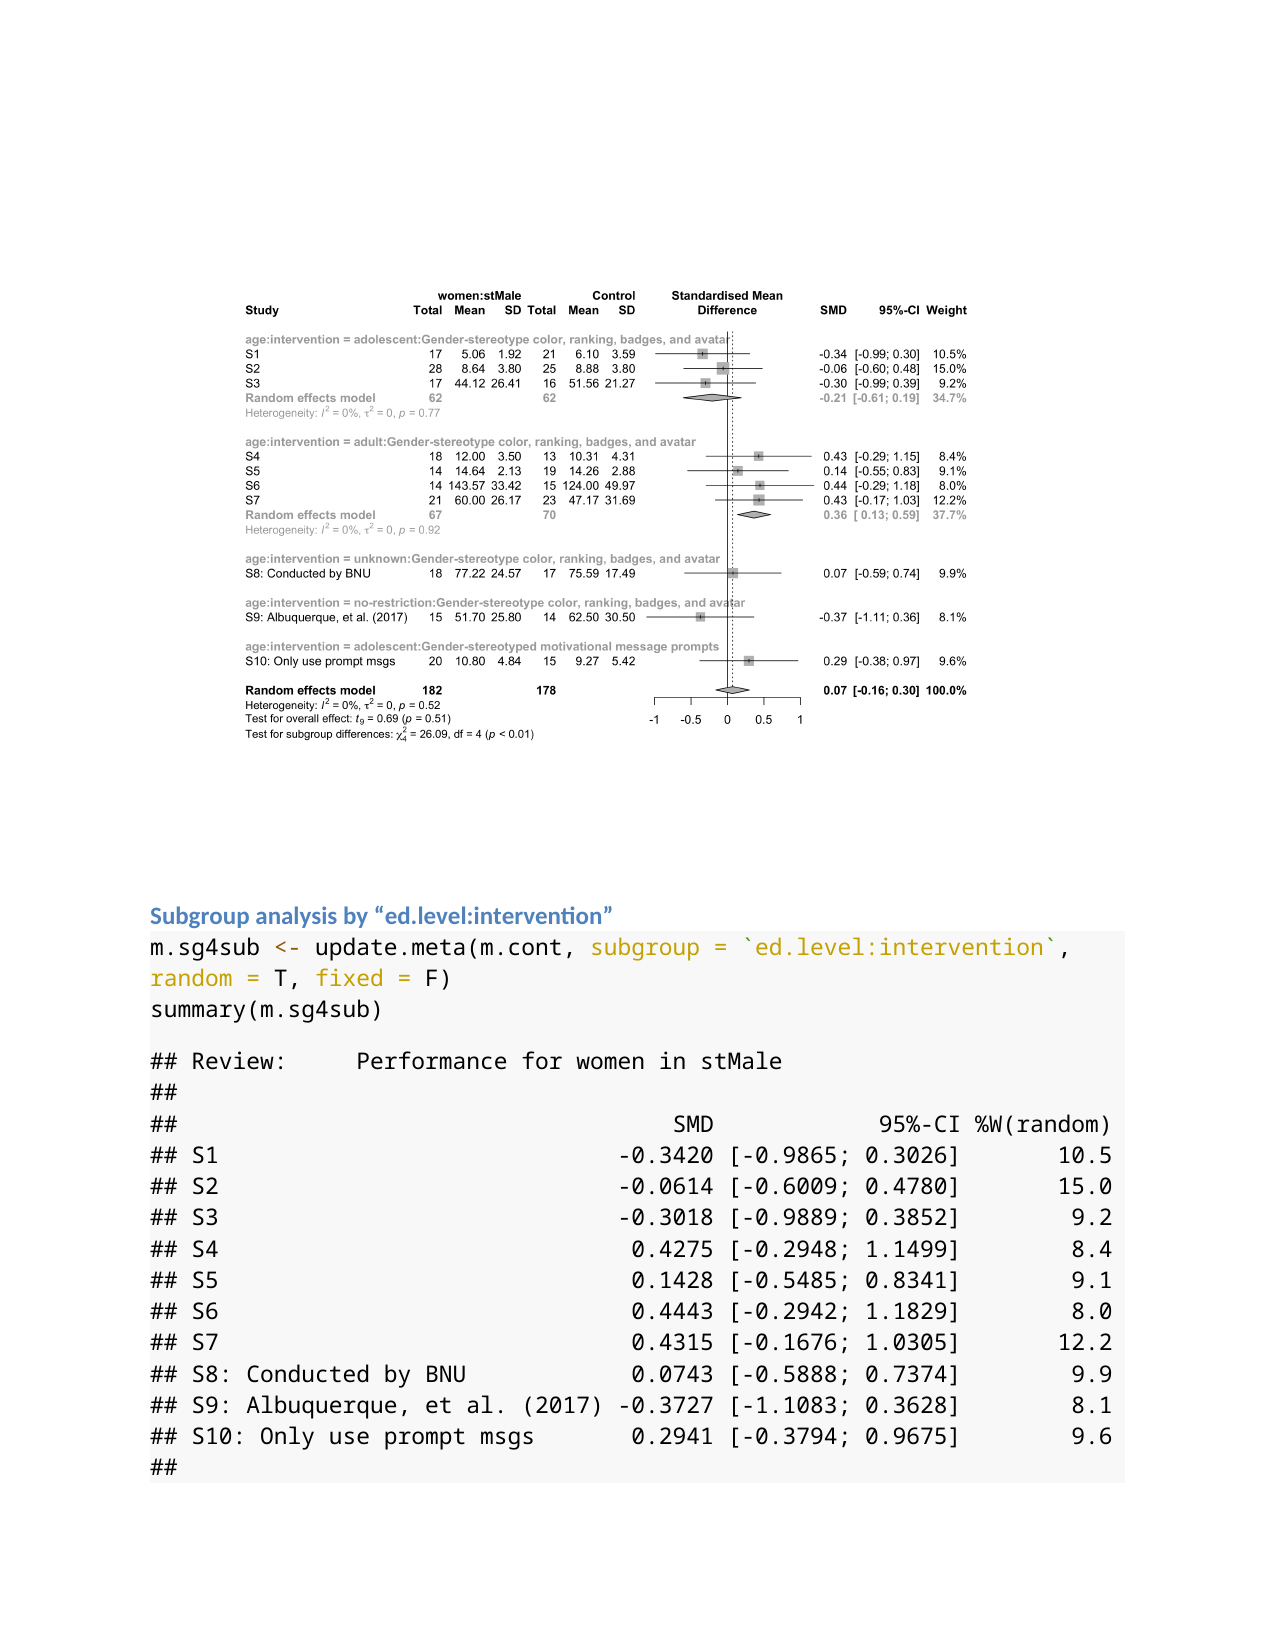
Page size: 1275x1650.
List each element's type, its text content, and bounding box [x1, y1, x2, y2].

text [150, 1045, 1125, 1483]
picture [168, 150, 1044, 880]
subtitle Subgroup analysis by “ed.level:intervention” [150, 900, 1125, 931]
text m.sg4sub <- update.meta(m.cont, subgroup = `ed.level:intervention`, random = T, fixed = F) summary(m.sg4sub) [384, 931, 1125, 1024]
